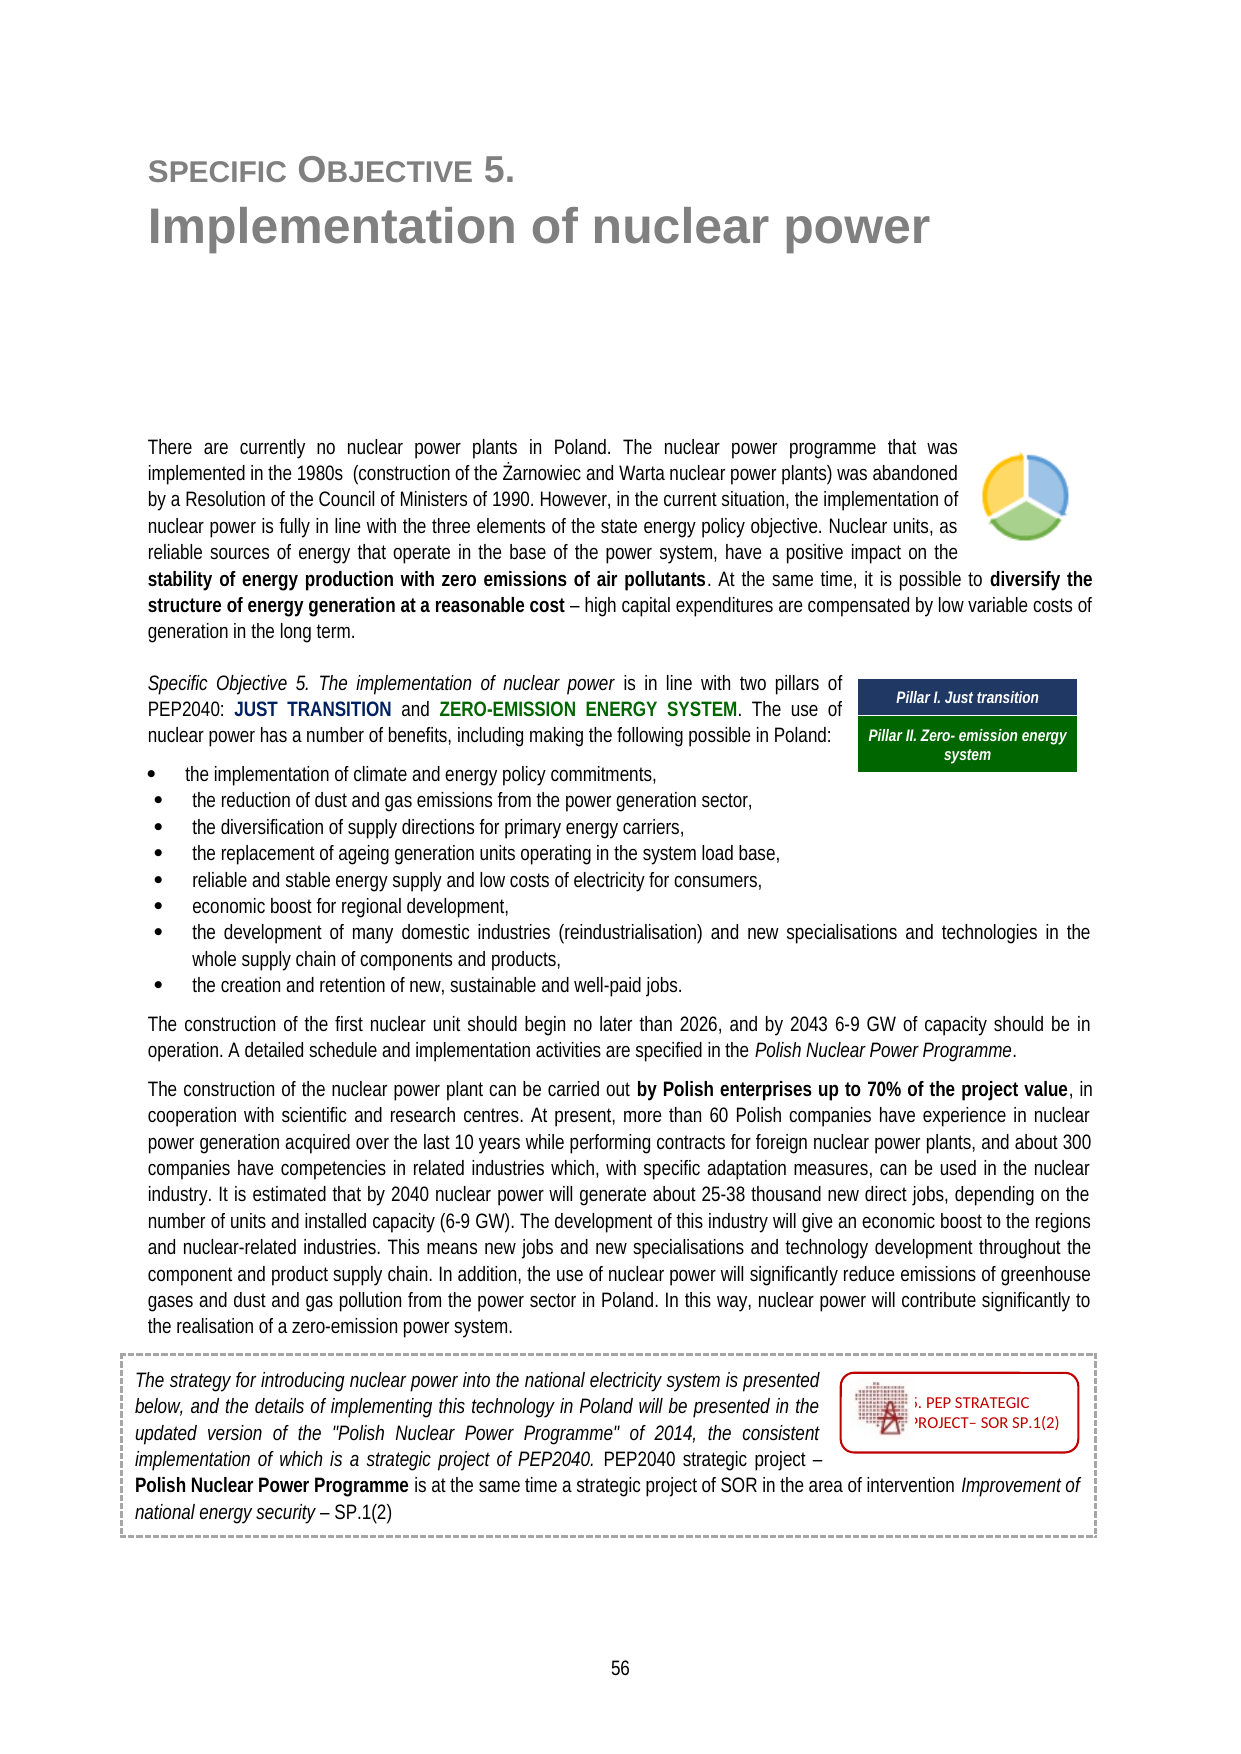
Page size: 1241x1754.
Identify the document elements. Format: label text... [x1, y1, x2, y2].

table_cell Pillar II. Zero- emission energy system [858, 716, 1077, 772]
text The construction of the nuclear power plant can be carried out by Polish enterprises up to 70% of the project value, in cooperation with scientific and research centres. At present, more than 60 Polish companies have experience in nuclear power generation acquired over the last 10 years while performing contracts for foreign nuclear power plants, and about 300 companies have competencies in related industries which, with specific adaptation measures, can be used in the nuclear industry. It is estimated that by 2040 nuclear power will generate about 25-38 thousand new direct jobs, depending on the number of units and installed capacity (6-9 GW). The development of this industry will give an economic boost to the regions and nuclear-related industries. This means new jobs and new specialisations and technology development throughout the component and product supply chain. In addition, the use of nuclear power will significantly reduce emissions of greenhouse gases and dust and gas pollution from the power sector in Poland. In this way, nuclear power will contribute significantly to the realisation of a zero-emission power system. [148, 1077, 1093, 1338]
text There are currently no nuclear power plants in Poland. The nuclear power programme that was implemented in the 1980s (construction of the Żarnowiec and Warta nuclear power plants) was abandoned by a Resolution of the Council of Ministers of 1990. However, in the current situation, the implementation of nuclear power is fully in line with the three elements of the state energy policy objective. Nuclear units, as reliable sources of energy that operate in the base of the power system, have a positive impact on the stability of energy production with zero emissions of air pollutants. At the same time, it is possible to diversify the structure of energy generation at a reasonable cost – high capital expenditures are compensated by low variable costs of generation in the long term. [148, 435, 1093, 643]
list the diversification of supply directions for primary energy carriers, [154, 815, 1093, 839]
list reliable and stable energy supply and low costs of electricity for consumers, [154, 867, 1093, 891]
list the implementation of climate and energy policy commitments, [148, 762, 1093, 786]
picture [978, 449, 1073, 543]
list the creation and retention of new, sustainable and well-paid jobs. [154, 973, 1093, 997]
subtitle Specific Objective 5. Implementation of nuclear power [148, 148, 1093, 254]
table_header Pillar I. Just transition [858, 679, 1077, 715]
text Specific Objective 5. The implementation of nuclear power is in line with two pillars of PEP2040: JUST TRANSITION and ZERO-EMISSION ENERGY SYSTEM. The use of nuclear power has a number of benefits, including making the following possible in Poland: [148, 671, 1093, 747]
list economic boost for regional development, [154, 894, 1093, 918]
list the reduction of dust and gas emissions from the power generation sector, [154, 788, 1093, 812]
text The construction of the first nuclear unit should begin no later than 2026, and by 2043 6-9 GW of capacity should be in operation. A detailed schedule and implementation activities are specified in the Polish Nuclear Power Programme. [148, 1012, 1093, 1062]
list the development of many domestic industries (reindustrialisation) and new specialisations and technologies in the whole supply chain of components and products, [154, 920, 1093, 971]
list the replacement of ageing generation units operating in the system load base, [154, 841, 1093, 865]
table_header The strategy for introducing nuclear power into the national electricity system is presented below, and the details of implementing this technology in Poland will be presented in the updated version of the "Polish Nuclear Power Programme" of 2014, the consistent implementation of which is a strategic project of PEP2040. PEP2040 strategic project – Polish Nuclear Power Programme is at the same time a strategic project of SOR in the area of intervention Improvement of national energy security – SP.1(2) [121, 1353, 1096, 1535]
